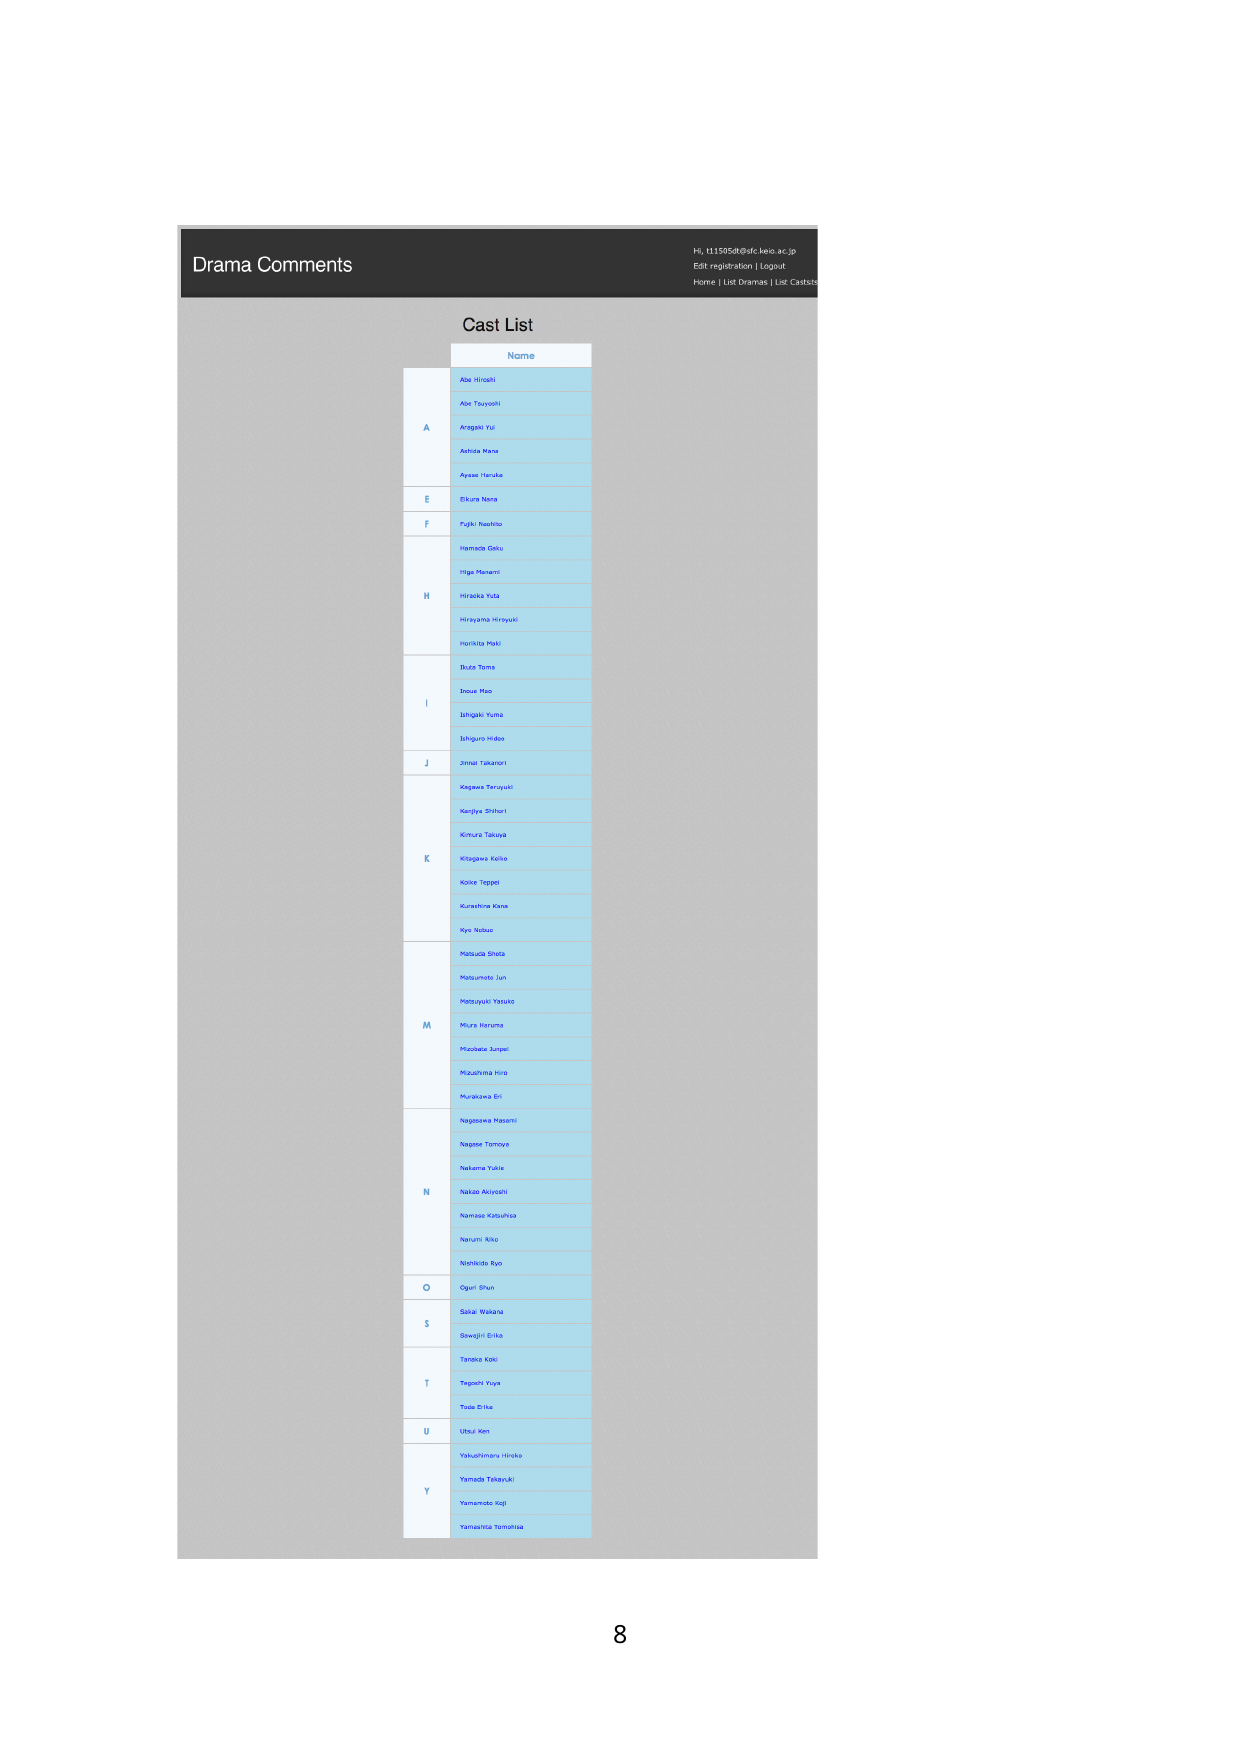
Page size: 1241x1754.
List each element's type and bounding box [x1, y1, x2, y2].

picture [177, 225, 818, 1559]
